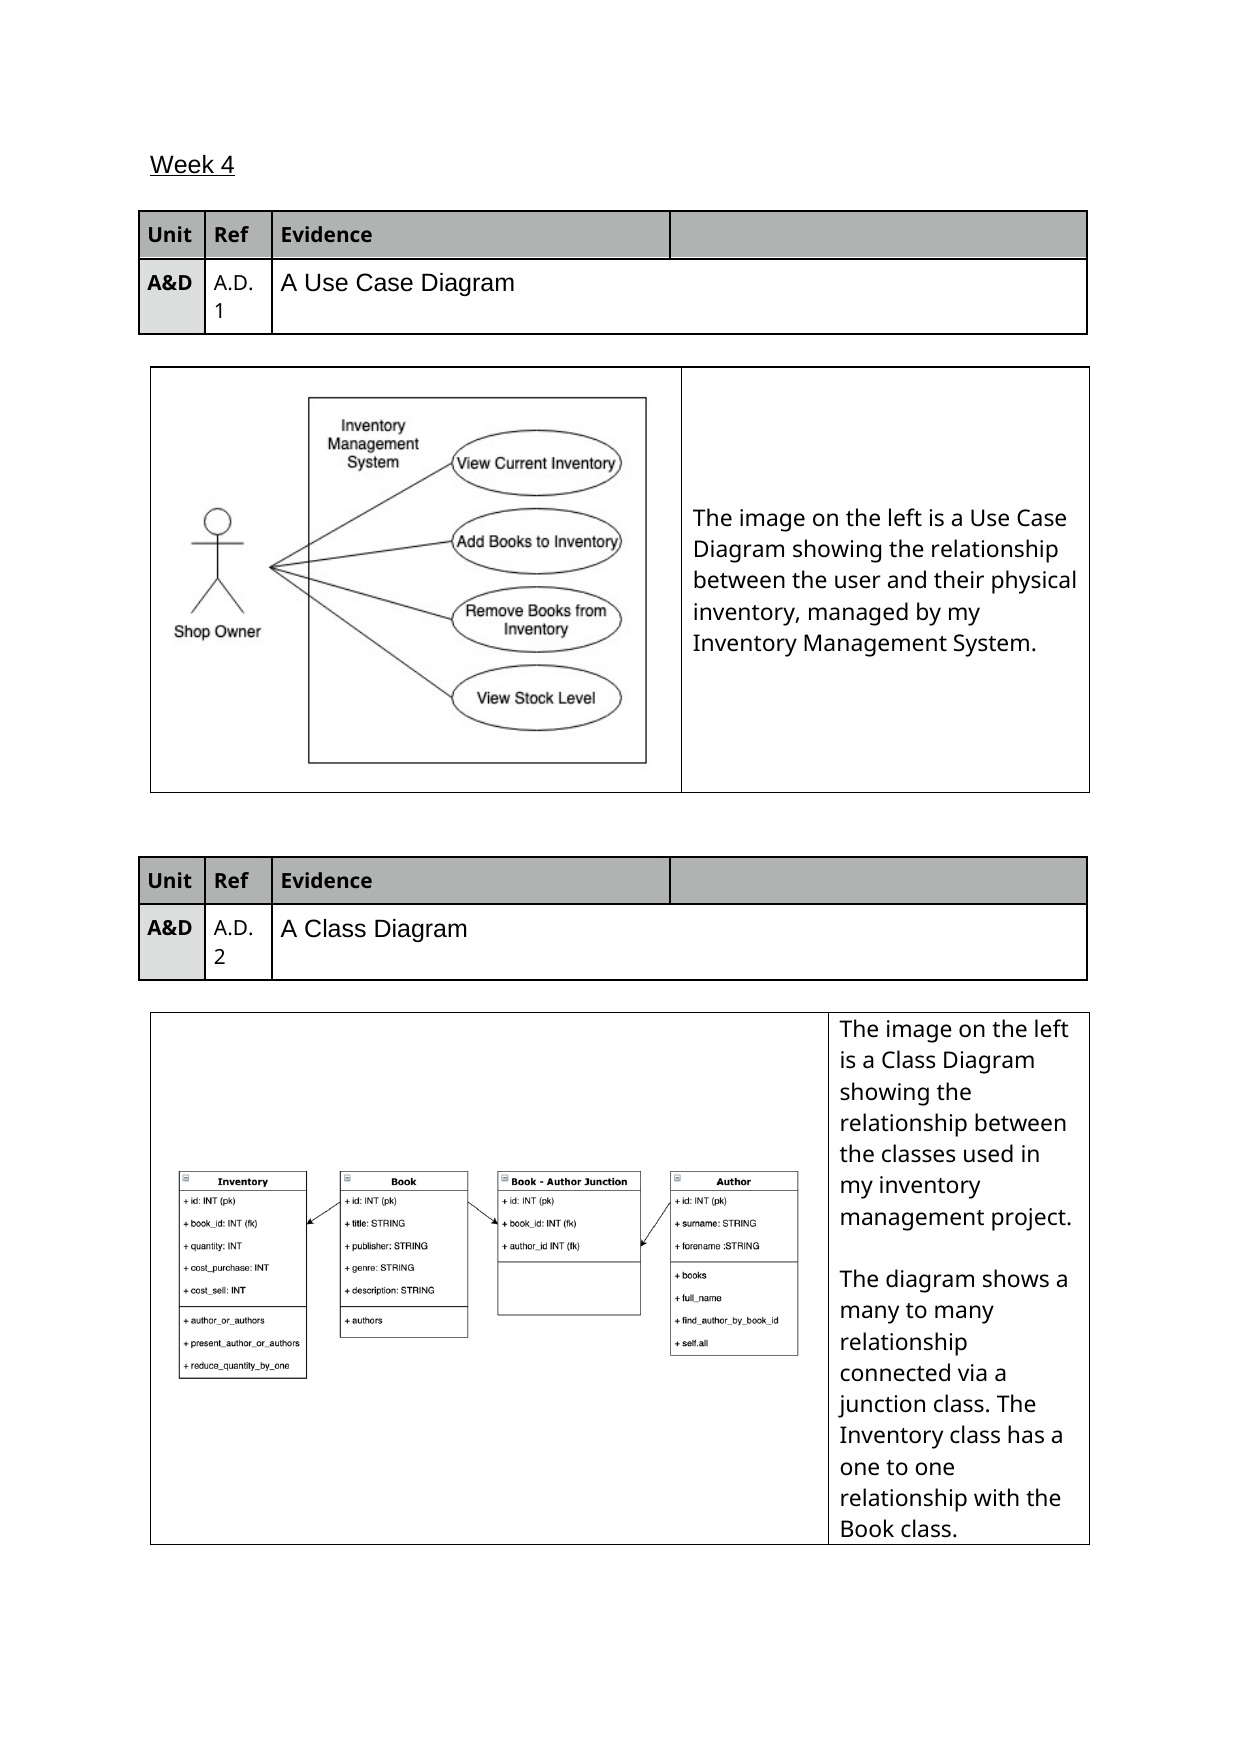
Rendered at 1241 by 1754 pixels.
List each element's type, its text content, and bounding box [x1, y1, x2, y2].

table_cell A Use Case Diagram [273, 260, 1086, 333]
picture [168, 381, 664, 779]
table_header The image on the left is a Class Diagram showing the relationship between the classes used in my inventory management project. The diagram shows a many to many relationship connected via a junction class. The Inventory class has a one to one relationship with the Book class. [829, 1013, 1089, 1544]
table_header [151, 1013, 828, 1544]
table_header [671, 858, 1086, 903]
table_header Evidence [273, 212, 669, 257]
table_cell A&D [140, 905, 204, 979]
picture [161, 1156, 817, 1401]
table_cell A.D.1 [206, 260, 271, 333]
table_header Ref [206, 858, 271, 903]
text Week 4 [150, 150, 1090, 179]
table_header [151, 368, 681, 792]
table_header [671, 212, 1086, 257]
table_header Unit [140, 858, 204, 903]
table_header Unit [140, 212, 204, 257]
table_header Evidence [273, 858, 669, 903]
table_header The image on the left is a Use Case Diagram showing the relationship between the user and their physical inventory, managed by my Inventory Management System. [682, 368, 1089, 792]
table_header Ref [206, 212, 271, 257]
table_cell A.D.2 [206, 905, 271, 979]
table_cell A&D [140, 260, 204, 333]
table_cell A Class Diagram [273, 905, 1086, 979]
